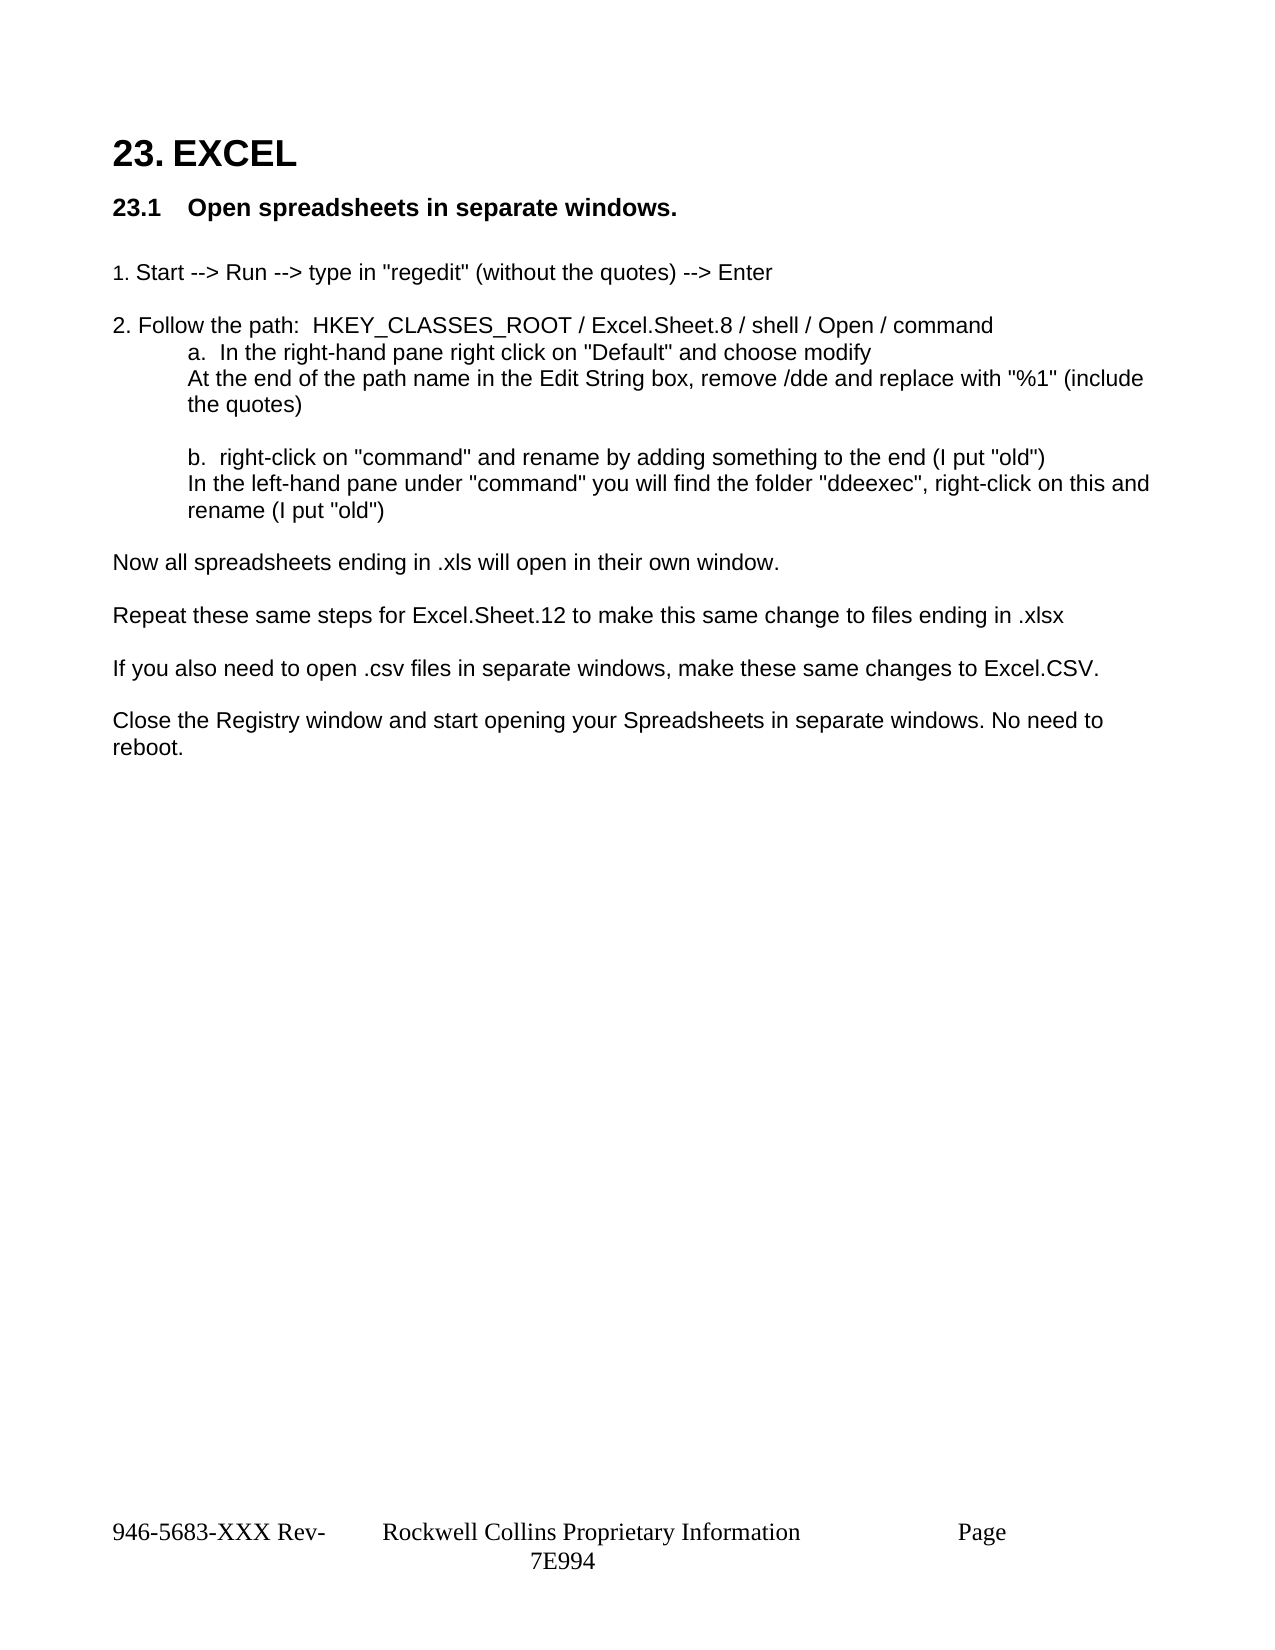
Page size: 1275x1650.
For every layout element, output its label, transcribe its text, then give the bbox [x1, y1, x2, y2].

text 2. Follow the path: HKEY_CLASSES_ROOT / Excel.Sheet.8 / shell / Open / command [112, 312, 1162, 338]
subtitle EXCEL [112, 131, 1162, 174]
text a. In the right-hand pane right click on "Default" and choose modify [187, 338, 1162, 365]
text Repeat these same steps for Excel.Sheet.12 to make this same change to files ending in .xlsx [112, 602, 1162, 628]
text b. right-click on "command" and rename by adding something to the end (I put "old") [187, 444, 1162, 470]
text In the left-hand pane under "command" you will find the folder "ddeexec", right-click on this and rename (I put "old") [187, 470, 1162, 523]
text Now all spreadsheets ending in .xls will open in their own window. [112, 549, 1162, 576]
text At the end of the path name in the Edit String box, remove /dde and replace with "%1" (include the quotes) [187, 365, 1162, 417]
text If you also need to open .csv files in separate windows, make these same changes to Excel.CSV. [112, 655, 1162, 681]
text 1. Start --> Run --> type in "regedit" (without the quotes) --> Enter [112, 259, 1162, 286]
subtitle Open spreadsheets in separate windows. [112, 193, 1162, 222]
text Close the Registry window and start opening your Spreadsheets in separate windows. No need to reboot. [112, 707, 1162, 760]
